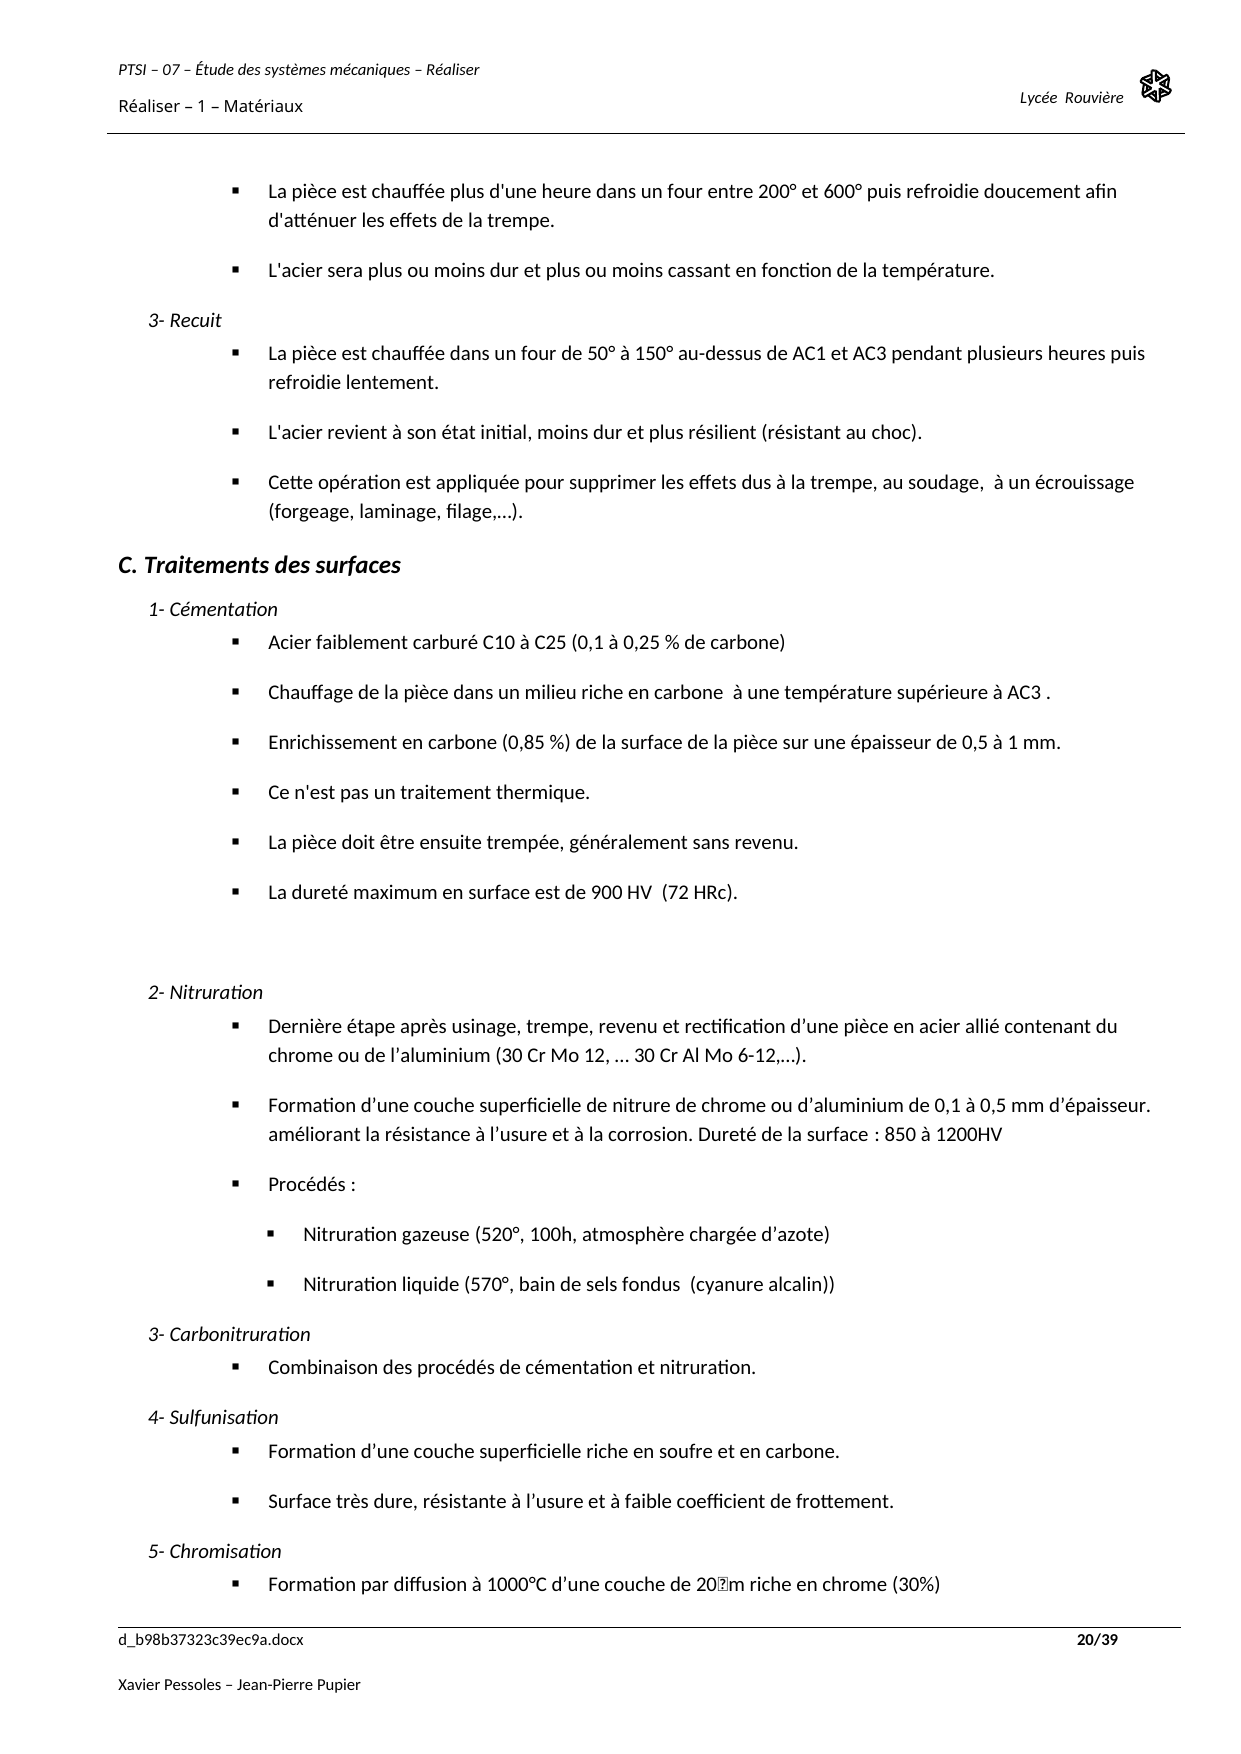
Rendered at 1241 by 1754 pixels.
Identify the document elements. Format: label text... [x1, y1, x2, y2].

subtitle Chromisation [124, 1538, 1181, 1563]
list La pièce est chauffée dans un four de 50° à 150° au-dessus de AC1 et AC3 pendant plusieurs heures puis refroidie lentement. [231, 340, 1181, 395]
list La dureté maximum en surface est de 900 HV (72 HRc). [231, 879, 1181, 905]
subtitle Carbonitruration [124, 1321, 1181, 1347]
list Ce n'est pas un traitement thermique. [231, 779, 1181, 805]
subtitle Recuit [124, 307, 1181, 332]
subtitle Sulfunisation [124, 1404, 1181, 1430]
subtitle Cémentation [124, 596, 1181, 622]
list Acier faiblement carburé C10 à C25 (0,1 à 0,25 % de carbone) [231, 629, 1181, 655]
list Combinaison des procédés de cémentation et nitruration. [231, 1354, 1181, 1380]
list La pièce est chauffée plus d'une heure dans un four entre 200° et 600° puis refroidie doucement afin d'atténuer les effets de la trempe. [231, 178, 1181, 232]
list Formation d’une couche superficielle de nitrure de chrome ou d’aluminium de 0,1 à 0,5 mm d’épaisseur. améliorant la résistance à l’usure et à la corrosion. Dureté de la surface : 850 à 1200HV [231, 1092, 1181, 1147]
list Formation par diffusion à 1000°C d’une couche de 20m riche en chrome (30%) [231, 1571, 1181, 1597]
subtitle Traitements des surfaces [118, 549, 1181, 579]
list Chauffage de la pièce dans un milieu riche en carbone à une température supérieure à AC3 . [231, 679, 1181, 705]
list Nitruration gazeuse (520°, 100h, atmosphère chargée d’azote) [266, 1221, 1181, 1247]
list La pièce doit être ensuite trempée, généralement sans revenu. [231, 829, 1181, 855]
list Procédés : [231, 1171, 1181, 1197]
list Enrichissement en carbone (0,85 %) de la surface de la pièce sur une épaisseur de 0,5 à 1 mm. [231, 729, 1181, 755]
list Nitruration liquide (570°, bain de sels fondus (cyanure alcalin)) [266, 1271, 1181, 1297]
list Formation d’une couche superficielle riche en soufre et en carbone. [231, 1438, 1181, 1463]
list L'acier sera plus ou moins dur et plus ou moins cassant en fonction de la température. [231, 257, 1181, 282]
list Dernière étape après usinage, trempe, revenu et rectification d’une pièce en acier allié contenant du chrome ou de l’aluminium (30 Cr Mo 12, … 30 Cr Al Mo 6-12,…). [231, 1013, 1181, 1067]
list L'acier revient à son état initial, moins dur et plus résilient (résistant au choc). [231, 419, 1181, 445]
list Surface très dure, résistante à l’usure et à faible coefficient de frottement. [231, 1488, 1181, 1513]
subtitle Nitruration [124, 979, 1181, 1005]
list Cette opération est appliquée pour supprimer les effets dus à la trempe, au soudage, à un écrouissage (forgeage, laminage, filage,…). [231, 469, 1181, 524]
